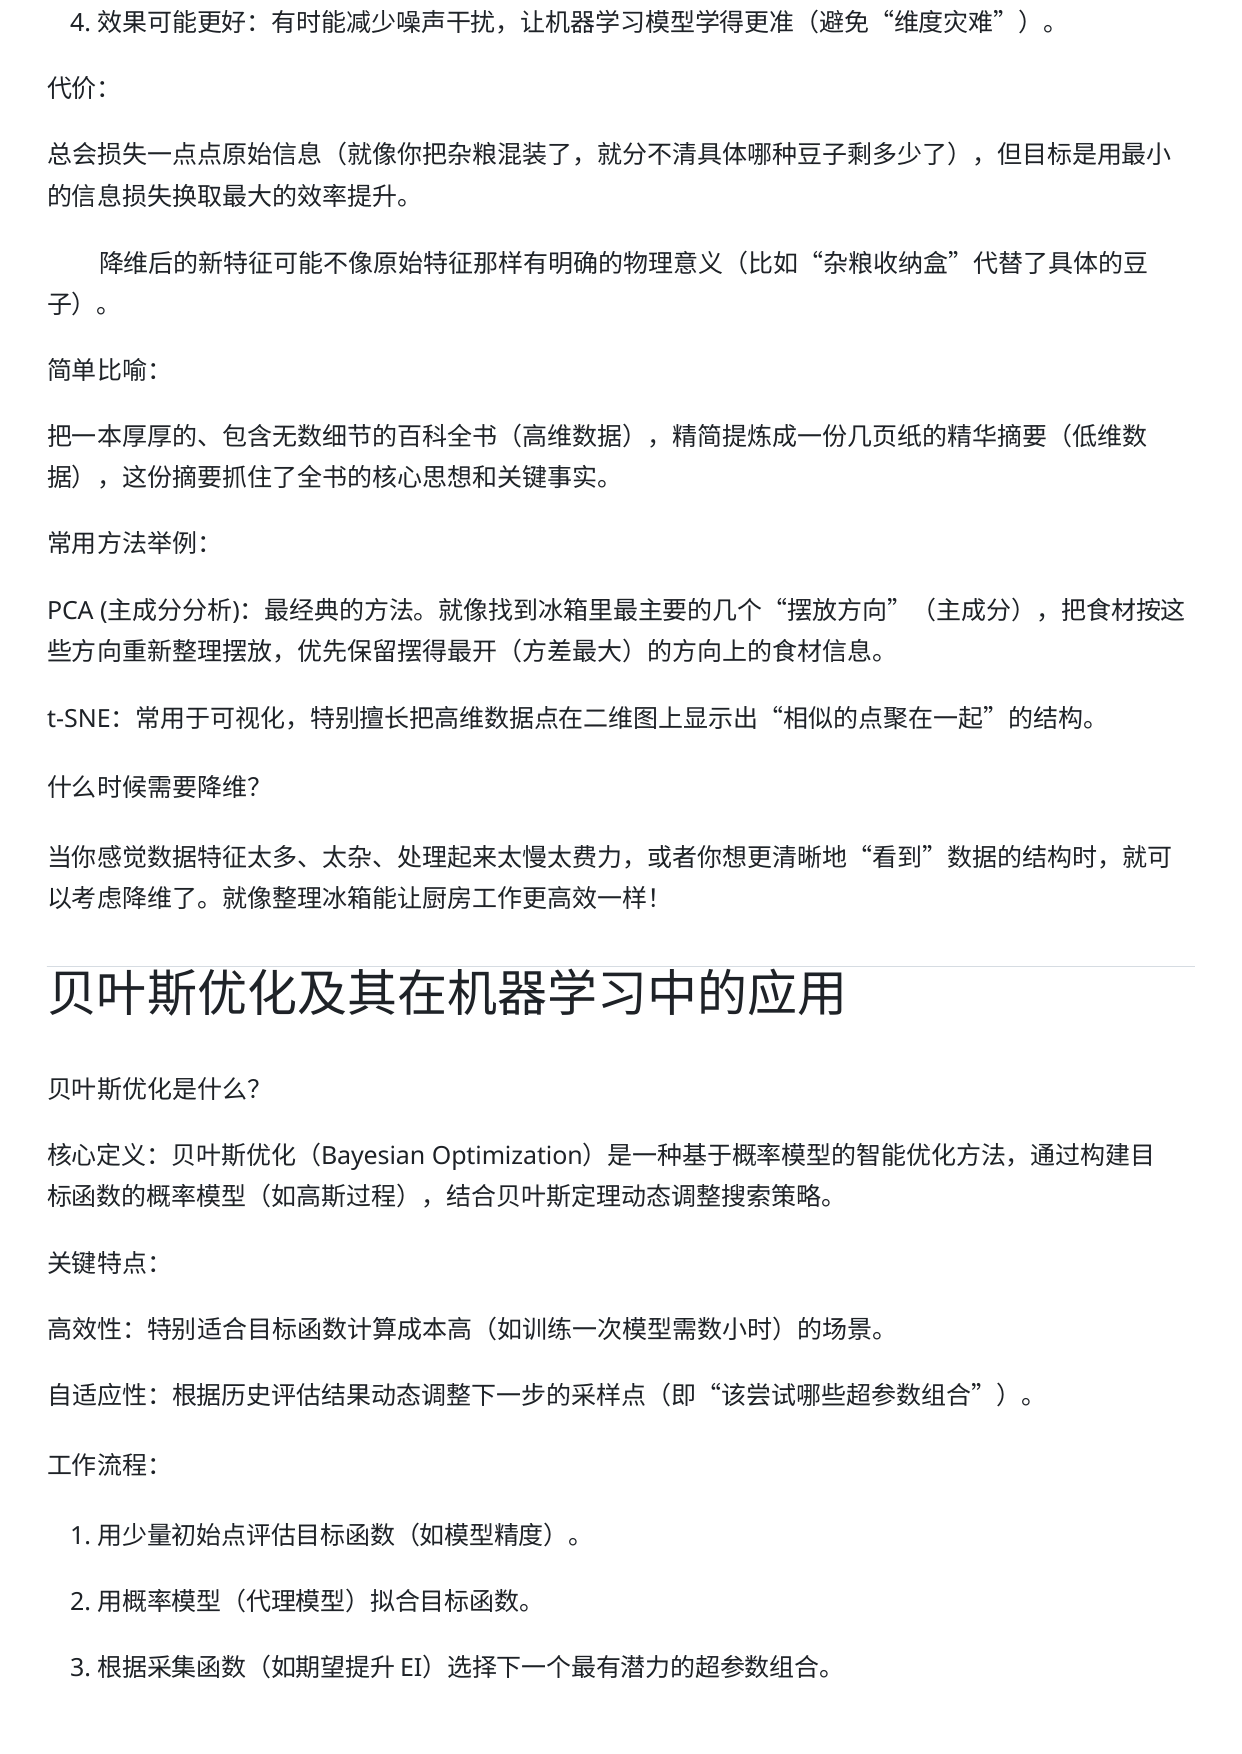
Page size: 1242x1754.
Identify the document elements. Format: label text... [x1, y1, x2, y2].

text 常用方法举例： [47, 524, 1241, 560]
text 把一本厚厚的、包含无数细节的百科全书（高维数据），精简提炼成一份几页纸的精华摘要（低维数 [47, 417, 1241, 453]
text 子）。 [47, 284, 1241, 321]
text 简单比喻： [47, 350, 1241, 387]
text 据），这份摘要抓住了全书的核心思想和关键事实。 [47, 458, 1241, 494]
text 当你感觉数据特征太多、太杂、处理起来太慢太费力，或者你想更清晰地“看到”数据的结构时，就可 [47, 837, 1241, 874]
text 2. 用概率模型（代理模型）拟合目标函数。 [70, 1581, 1241, 1618]
text PCA (主成分分析)：最经典的方法。就像找到冰箱里最主要的几个“摆放方向”（主成分），把食材按这些方向重新整理摆放，优先保留摆得最开（方差最大）的方向上的食材信息。 [47, 590, 1188, 667]
text 关键特点： [47, 1243, 1241, 1279]
text 高效性：特别适合目标函数计算成本高（如训练一次模型需数小时）的场景。 [47, 1309, 1241, 1346]
text 4. 效果可能更好：有时能减少噪声干扰，让机器学习模型学得更准（避免“维度灾难”）。 [70, 2, 1241, 38]
text t-SNE：常用于可视化，特别擅长把高维数据点在二维图上显示出“相似的点聚在一起”的结构。什么时候需要降维？ [47, 698, 1108, 804]
text 3. 根据采集函数（如期望提升EI）选择下一个最有潜力的超参数组合。 [70, 1648, 1241, 1684]
text 核心定义：贝叶斯优化（Bayesian Optimization）是一种基于概率模型的智能优化方法，通过构建目标函数的概率模型（如高斯过程），结合贝叶斯定理动态调整搜索策略。 [47, 1135, 1174, 1212]
text 贝叶斯优化是什么？ [47, 1069, 1241, 1105]
text 1. 用少量初始点评估目标函数（如模型精度）。 [70, 1515, 1241, 1551]
text 总会损失一点点原始信息（就像你把杂粮混装了，就分不清具体哪种豆子剩多少了），但目标是用最小的信息损失换取最大的效率提升。 [47, 134, 1172, 212]
text 代价： [47, 68, 1241, 104]
text 自适应性：根据历史评估结果动态调整下一步的采样点（即“该尝试哪些超参数组合”）。工作流程： [47, 1376, 1047, 1482]
text 以考虑降维了。就像整理冰箱能让厨房工作更高效一样！ [47, 878, 1241, 915]
text 降维后的新特征可能不像原始特征那样有明确的物理意义（比如“杂粮收纳盒”代替了具体的豆 [99, 243, 1241, 279]
text 贝叶斯优化及其在机器学习中的应用 [47, 953, 1241, 1026]
